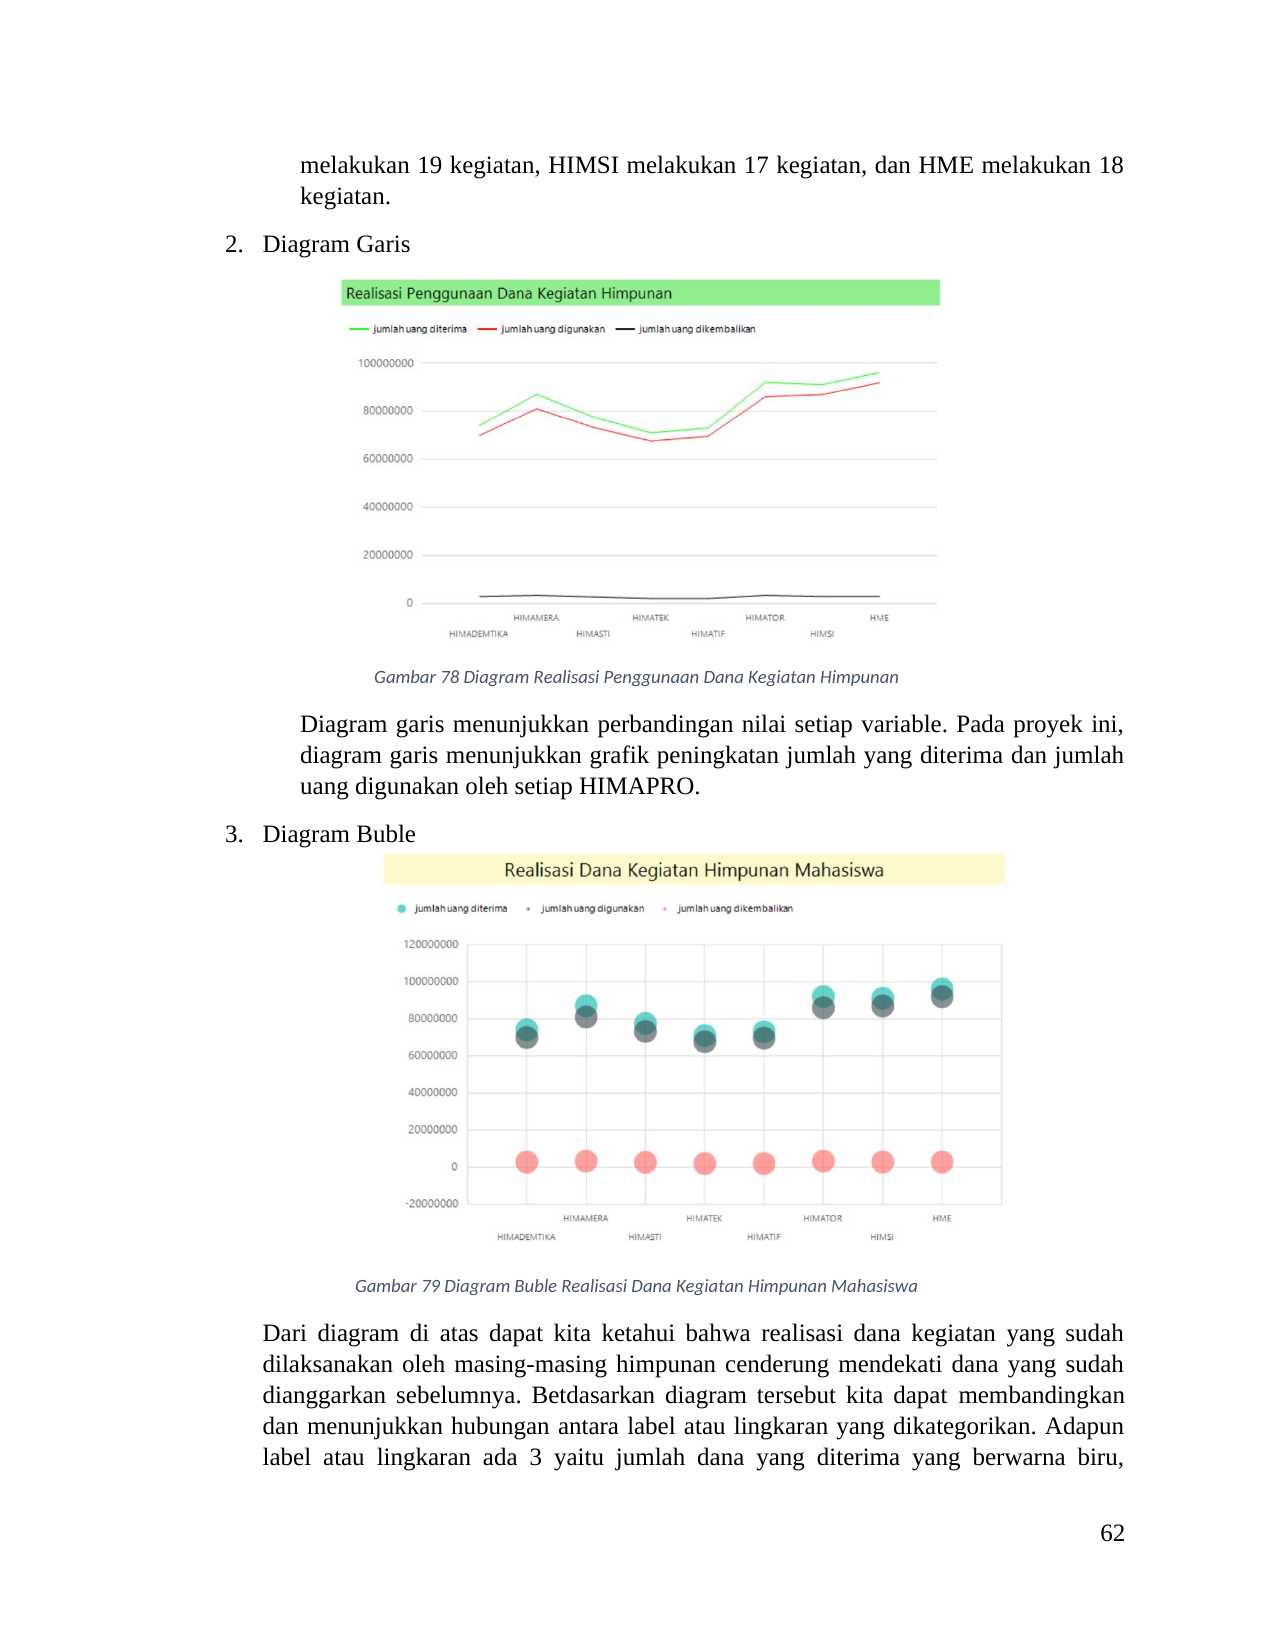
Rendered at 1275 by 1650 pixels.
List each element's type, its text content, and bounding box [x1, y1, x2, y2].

text Gambar 78 Diagram Realisasi Penggunaan Dana Kegiatan Himpunan [150, 666, 1125, 688]
list Diagram Buble [225, 819, 1125, 848]
list Diagram Garis [225, 229, 1125, 257]
picture [380, 850, 1008, 1256]
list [262, 1318, 1125, 1464]
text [300, 150, 1125, 210]
picture [338, 276, 943, 647]
text Diagram garis menunjukkan perbandingan nilai setiap variable. Pada proyek ini, diagram garis menunjukkan grafik peningkatan jumlah yang diterima dan jumlah uang digunakan oleh setiap HIMAPRO. [300, 709, 1125, 800]
text Gambar 79 Diagram Buble Realisasi Dana Kegiatan Himpunan Mahasiswa [150, 1274, 1125, 1297]
